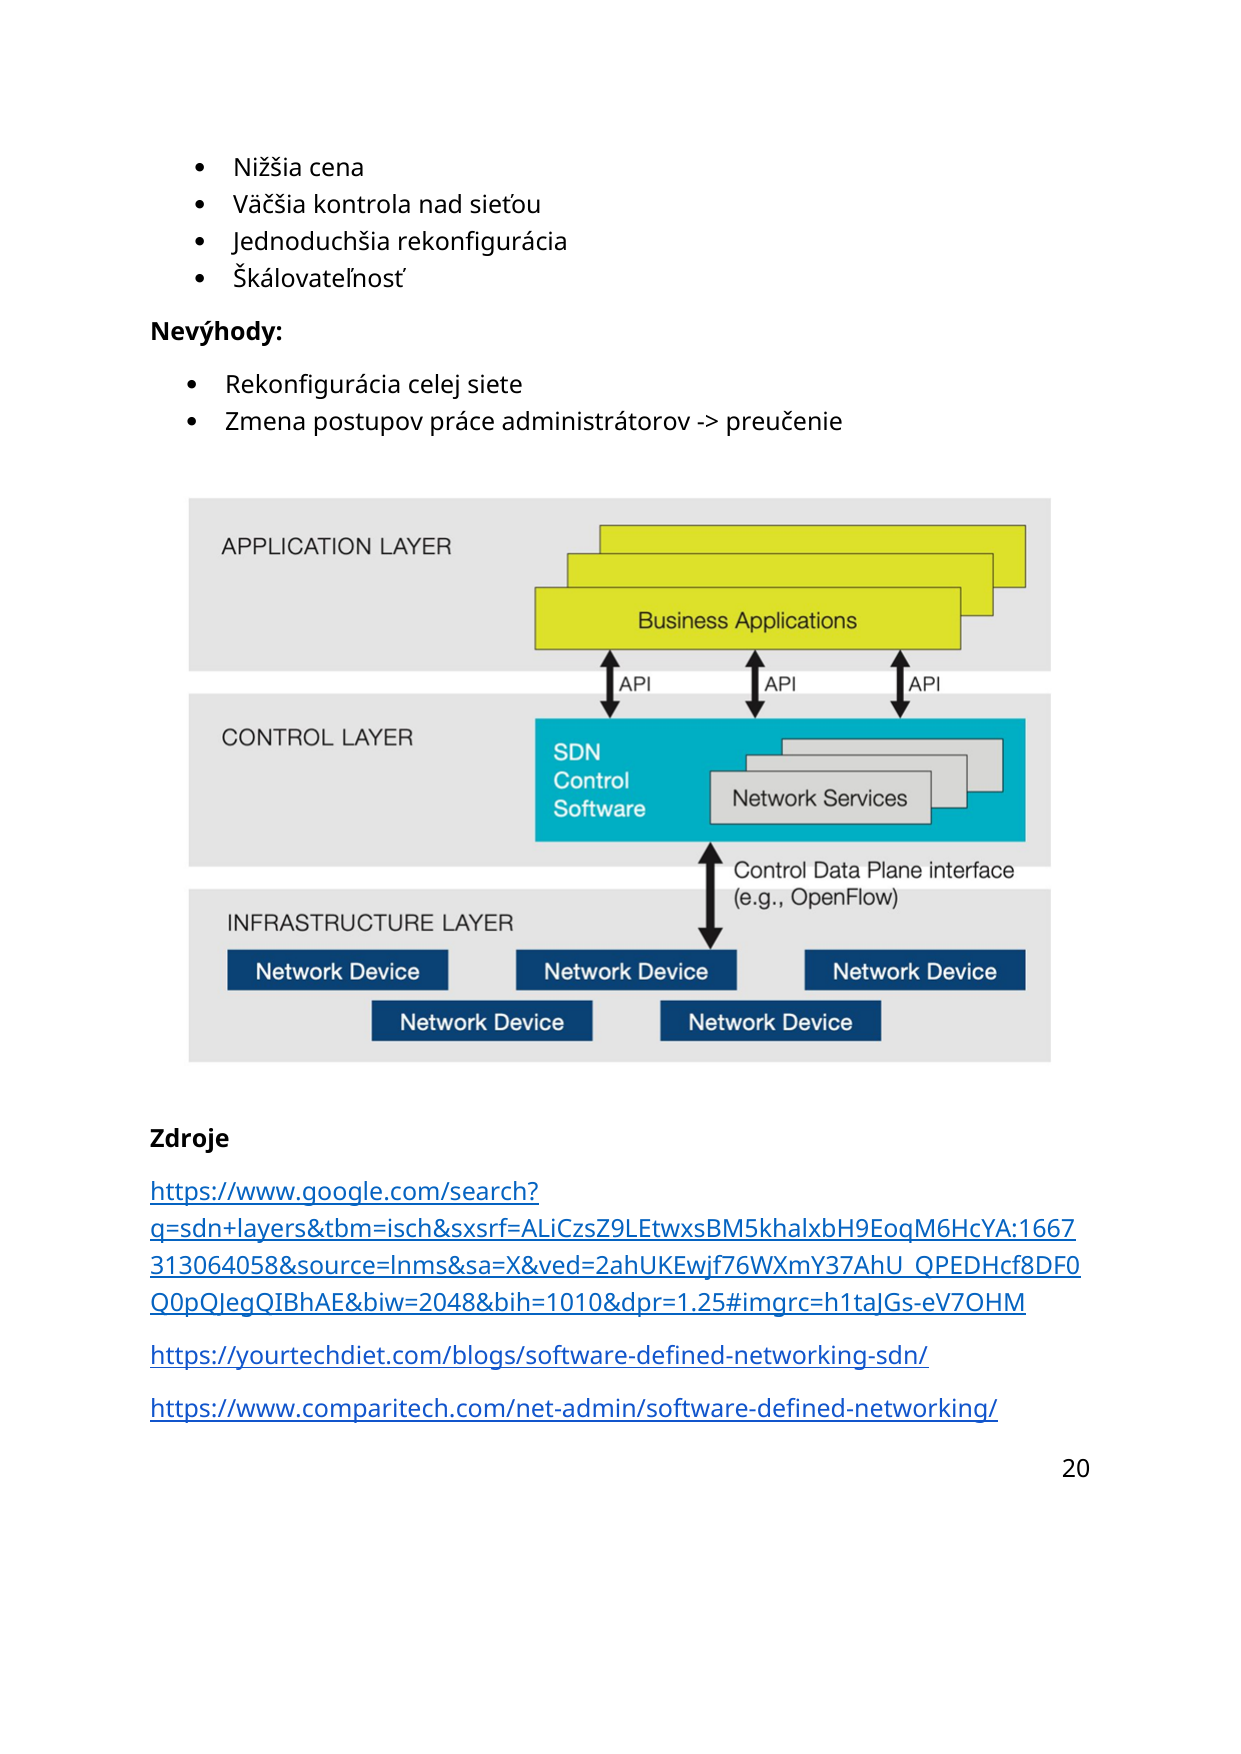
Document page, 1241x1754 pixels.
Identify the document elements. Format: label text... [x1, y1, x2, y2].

list Väčšia kontrola nad sieťou [195, 187, 1090, 221]
text Zdroje [150, 1121, 1090, 1154]
list Rekonfigurácia celej siete [187, 367, 1090, 401]
text https://www.comparitech.com/net-admin/software-defined-networking/ [150, 1391, 1090, 1425]
text https://yourtechdiet.com/blogs/software-defined-networking-sdn/ [150, 1338, 1090, 1372]
text Nevýhody: [150, 314, 1090, 348]
picture [150, 457, 1090, 1102]
list Jednoduchšia rekonfigurácia [195, 223, 1090, 258]
list Nižšia cena [195, 150, 1090, 184]
list Zmena postupov práce administrátorov -> preučenie [187, 404, 1090, 438]
list Škálovateľnosť [195, 260, 1090, 294]
text https://www.google.com/search?q=sdn+layers&tbm=isch&sxsrf=ALiCzsZ9LEtwxsBM5khalxbH9EoqM6HcYA:1667313064058&source=lnms&sa=X&ved=2ahUKEwjf76WXmY37AhU_QPEDHcf8DF0Q0pQJegQIBhAE&biw=2048&bih=1010&dpr=1.25#imgrc=h1taJGs-eV7OHM [150, 1174, 1090, 1318]
